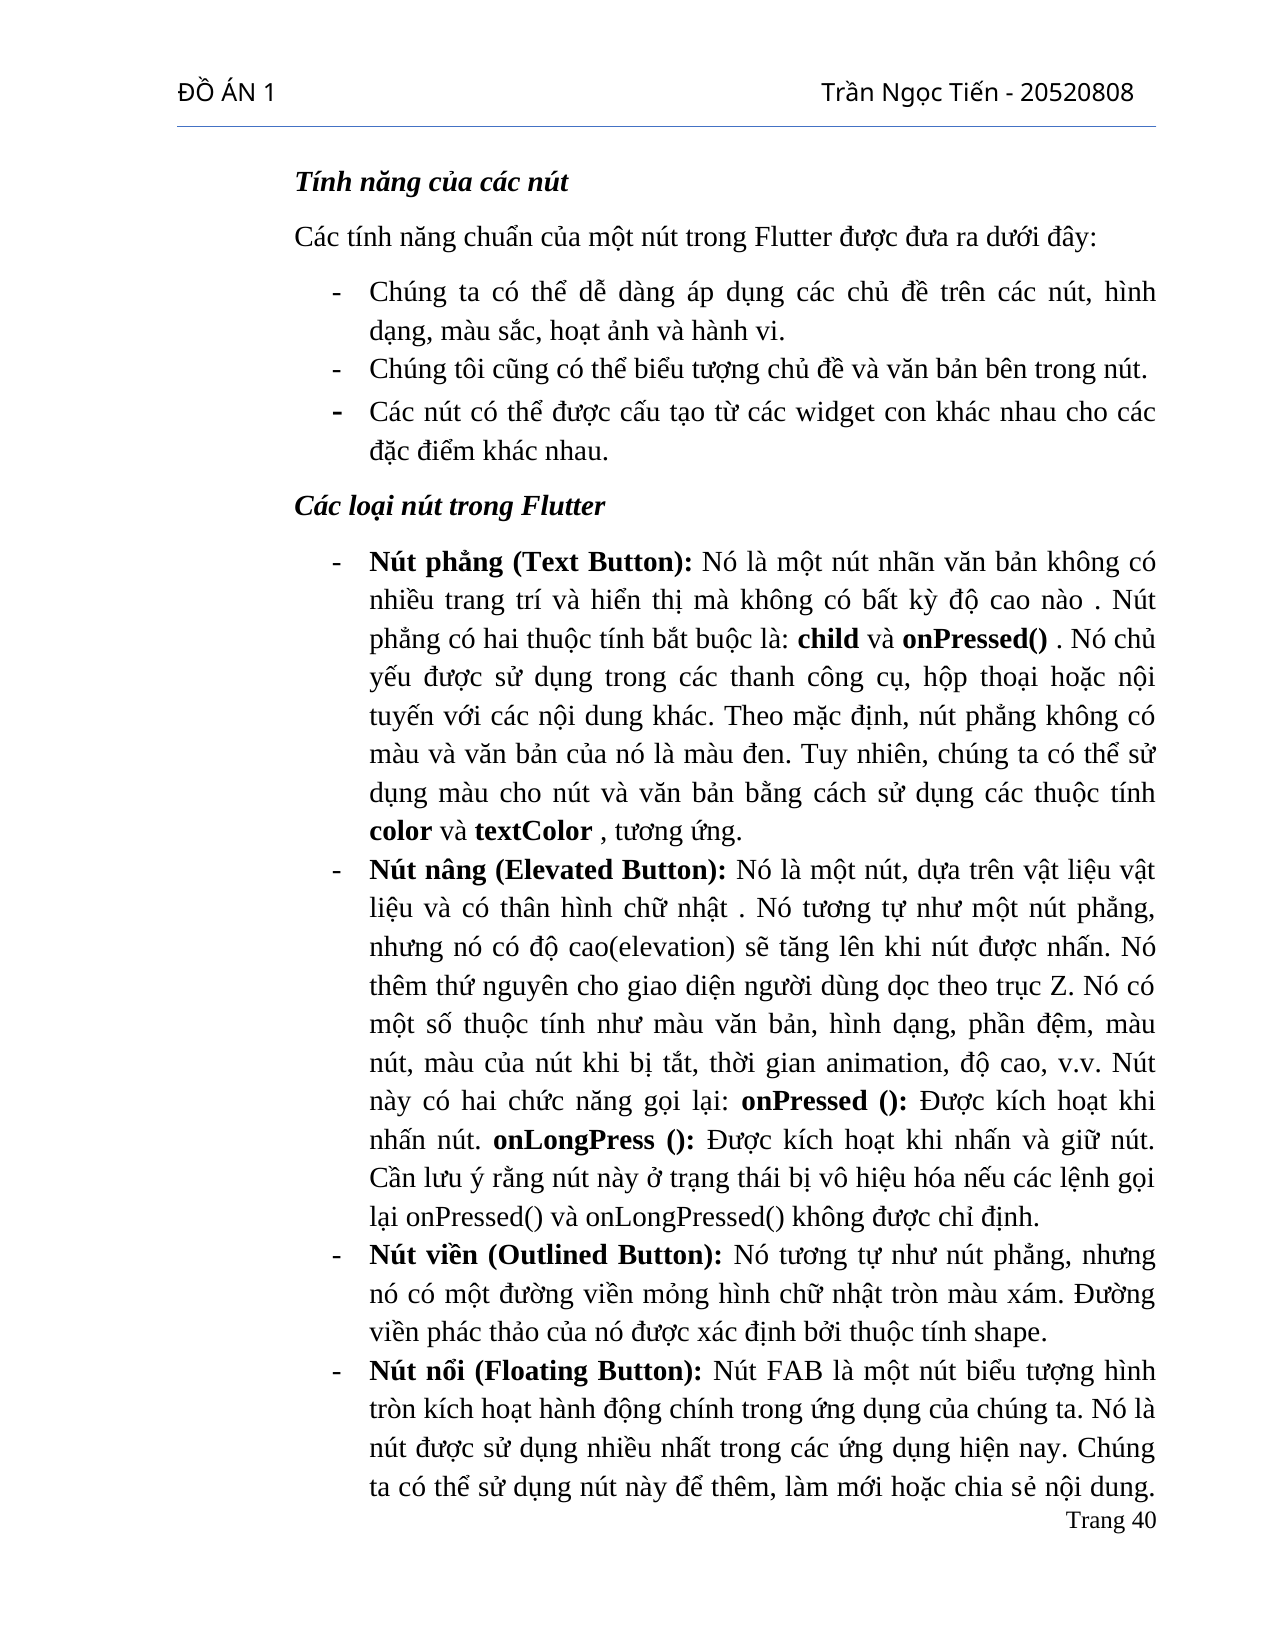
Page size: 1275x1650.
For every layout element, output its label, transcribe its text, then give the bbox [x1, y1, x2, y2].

text Tính năng của các nút [236, 164, 1156, 197]
text Các loại nút trong Flutter [236, 488, 1156, 522]
list Nút nâng (Elevated Button): Nó là một nút, dựa trên vật liệu vật liệu và có thân hình chữ nhật . Nó tương tự như một nút phẳng, nhưng nó có độ cao(elevation) sẽ tăng lên khi nút được nhấn. Nó thêm thứ nguyên cho giao diện người dùng dọc theo trục Z. Nó có một số thuộc tính như màu văn bản, hình dạng, phần đệm, màu nút, màu của nút khi bị tắt, thời gian animation, độ cao, v.v. Nút này có hai chức năng gọi lại: onPressed (): Được kích hoạt khi nhấn nút. onLongPress (): Được kích hoạt khi nhấn và giữ nút. Cần lưu ý rằng nút này ở trạng thái bị vô hiệu hóa nếu các lệnh gọi lại onPressed() và onLongPressed() không được chỉ định. [332, 852, 1156, 1232]
list Các nút có thể được cấu tạo từ các widget con khác nhau cho các đặc điểm khác nhau. [332, 390, 1156, 467]
list Chúng ta có thể dễ dàng áp dụng các chủ đề trên các nút, hình dạng, màu sắc, hoạt ảnh và hành vi. [332, 274, 1156, 346]
list Nút viền (Outlined Button): Nó tương tự như nút phẳng, nhưng nó có một đường viền mỏng hình chữ nhật tròn màu xám. Đường viền phác thảo của nó được xác định bởi thuộc tính shape. [332, 1237, 1156, 1348]
text Các tính năng chuẩn của một nút trong Flutter được đưa ra dưới đây: [236, 219, 1156, 253]
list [332, 1353, 1156, 1502]
list Chúng tôi cũng có thể biểu tượng chủ đề và văn bản bên trong nút. [332, 351, 1156, 385]
list Nút phẳng (Text Button): Nó là một nút nhãn văn bản không có nhiều trang trí và hiển thị mà không có bất kỳ độ cao nào . Nút phẳng có hai thuộc tính bắt buộc là: child và onPressed() . Nó chủ yếu được sử dụng trong các thanh công cụ, hộp thoại hoặc nội tuyến với các nội dung khác. Theo mặc định, nút phẳng không có màu và văn bản của nó là màu đen. Tuy nhiên, chúng ta có thể sử dụng màu cho nút và văn bản bằng cách sử dụng các thuộc tính color và textColor , tương ứng. [332, 544, 1156, 847]
